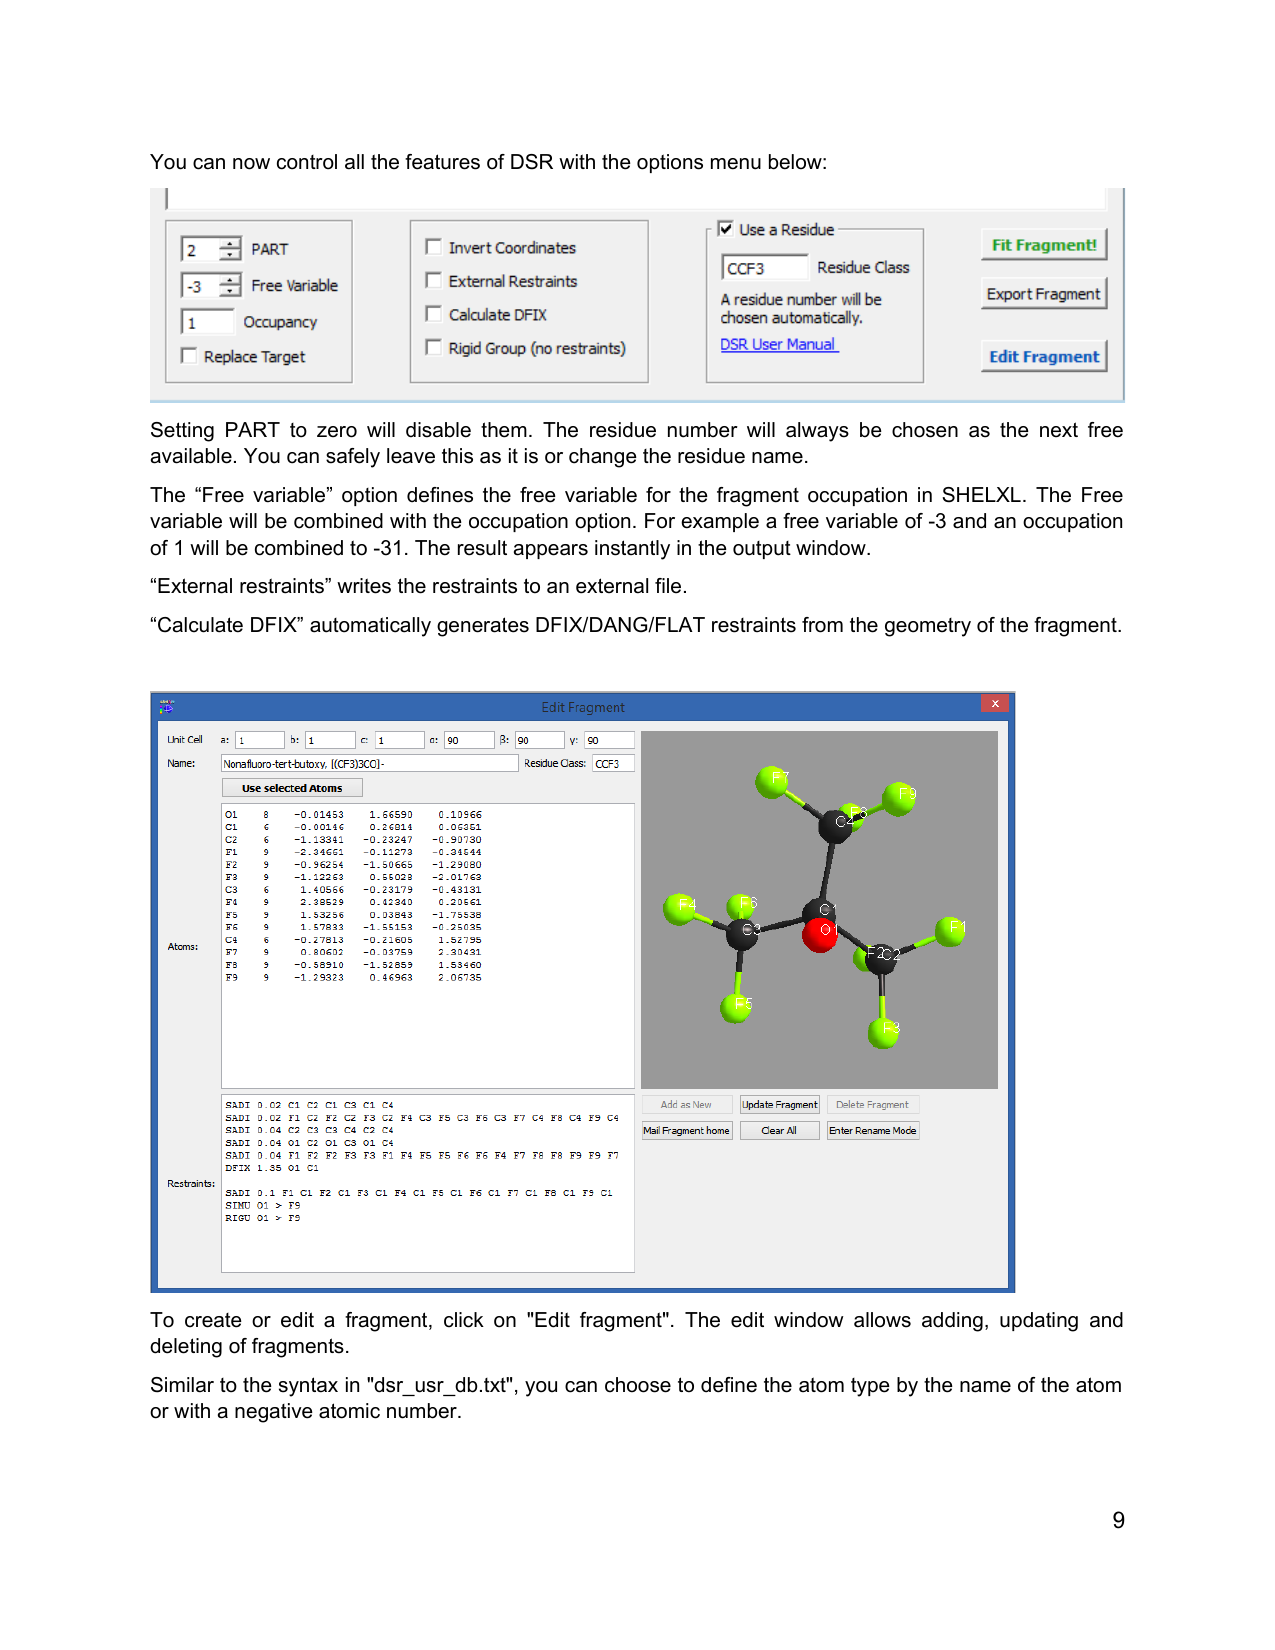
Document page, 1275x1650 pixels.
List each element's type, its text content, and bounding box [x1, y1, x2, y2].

text To create or edit a fragment, click on "Edit fragment". The edit window allows adding, updating and deleting of fragments. [150, 1308, 1125, 1358]
picture [150, 188, 1125, 403]
text The “Free variable” option defines the free variable for the fragment occupation in SHELXL. The Free variable will be combined with the occupation option. For example a free variable of -3 and an occupation of 1 will be combined to -31. The result appears instantly in the output window. [150, 483, 1125, 559]
text “Calculate DFIX” automatically generates DFIX/DANG/FLAT restraints from the geometry of the fragment. [150, 613, 1125, 637]
text Setting PART to zero will disable them. The residue number will always be chosen as the next free available. You can safely leave this as it is or change the residue name. [150, 418, 1125, 468]
picture [150, 691, 1016, 1293]
text “External restraints” writes the restraints to an external file. [150, 574, 1125, 598]
text Similar to the syntax in "dsr_usr_db.txt", you can choose to define the atom type by the name of the atom or with a negative atomic number. [150, 1373, 1125, 1423]
text You can now control all the features of DSR with the options menu below: [150, 150, 1125, 174]
